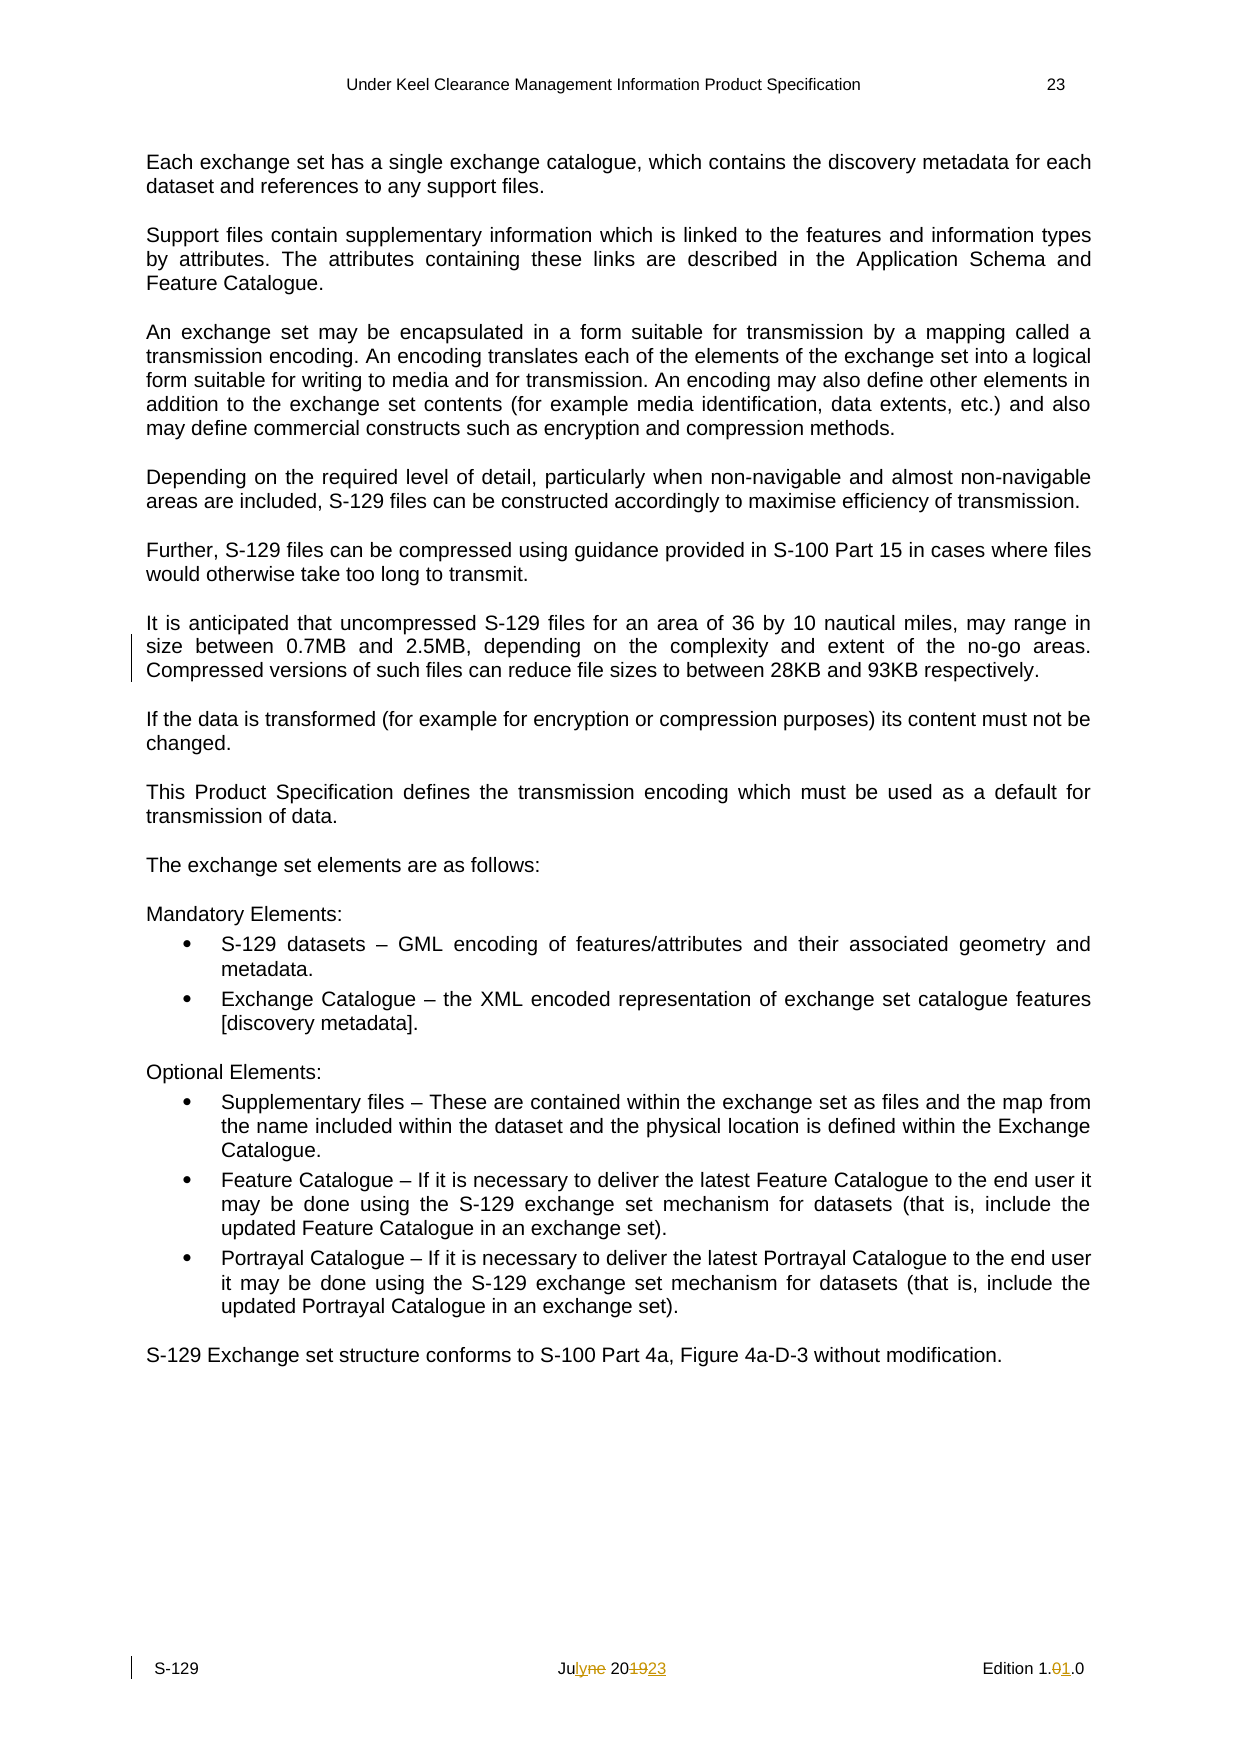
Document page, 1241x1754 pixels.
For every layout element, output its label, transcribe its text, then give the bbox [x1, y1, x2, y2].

text An exchange set may be encapsulated in a form suitable for transmission by a mapping called a transmission encoding. An encoding translates each of the elements of the exchange set into a logical form suitable for writing to media and for transmission. An encoding may also define other elements in addition to the exchange set contents (for example media identification, data extents, etc.) and also may define commercial constructs such as encryption and compression methods. [146, 320, 1092, 439]
text Each exchange set has a single exchange catalogue, which contains the discovery metadata for each dataset and references to any support files. [146, 150, 1092, 198]
text S-129 Exchange set structure conforms to S-100 Part 4a, Figure 4a-D-3 without modification. [146, 1343, 1092, 1367]
list Feature Catalogue – If it is necessary to deliver the latest Feature Catalogue to the end user it may be done using the S-129 exchange set mechanism for datasets (that is, include the updated Feature Catalogue in an exchange set). [183, 1168, 1092, 1240]
text It is anticipated that uncompressed S-129 files for an area of 36 by 10 nautical miles, may range in size between 0.7MB and 2.5MB, depending on the complexity and extent of the no-go areas. Compressed versions of such files can reduce file sizes to between 28KB and 93KB respectively. [146, 610, 1092, 682]
text Depending on the required level of detail, particularly when non-navigable and almost non-navigable areas are included, S-129 files can be constructed accordingly to maximise efficiency of transmission. [146, 464, 1092, 512]
text This Product Specification defines the transmission encoding which must be used as a default for transmission of data. [146, 780, 1092, 828]
text Support files contain supplementary information which is linked to the features and information types by attributes. The attributes containing these links are described in the Application Schema and Feature Catalogue. [146, 223, 1092, 295]
list Portrayal Catalogue – If it is necessary to deliver the latest Portrayal Catalogue to the end user it may be done using the S-129 exchange set mechanism for datasets (that is, include the updated Portrayal Catalogue in an exchange set). [183, 1246, 1092, 1318]
text The exchange set elements are as follows: [146, 853, 1092, 877]
text If the data is transformed (for example for encryption or compression purposes) its content must not be changed. [146, 707, 1092, 755]
text Mandatory Elements: [146, 902, 1092, 926]
text Optional Elements: [146, 1059, 1092, 1083]
text Further, S-129 files can be compressed using guidance provided in S-100 Part 15 in cases where files would otherwise take too long to transmit. [146, 537, 1092, 585]
list S-129 datasets – GML encoding of features/attributes and their associated geometry and metadata. [183, 932, 1092, 980]
list Exchange Catalogue – the XML encoded representation of exchange set catalogue features [discovery metadata]. [183, 987, 1092, 1034]
list Supplementary files – These are contained within the exchange set as files and the map from the name included within the dataset and the physical location is defined within the Exchange Catalogue. [183, 1090, 1092, 1162]
